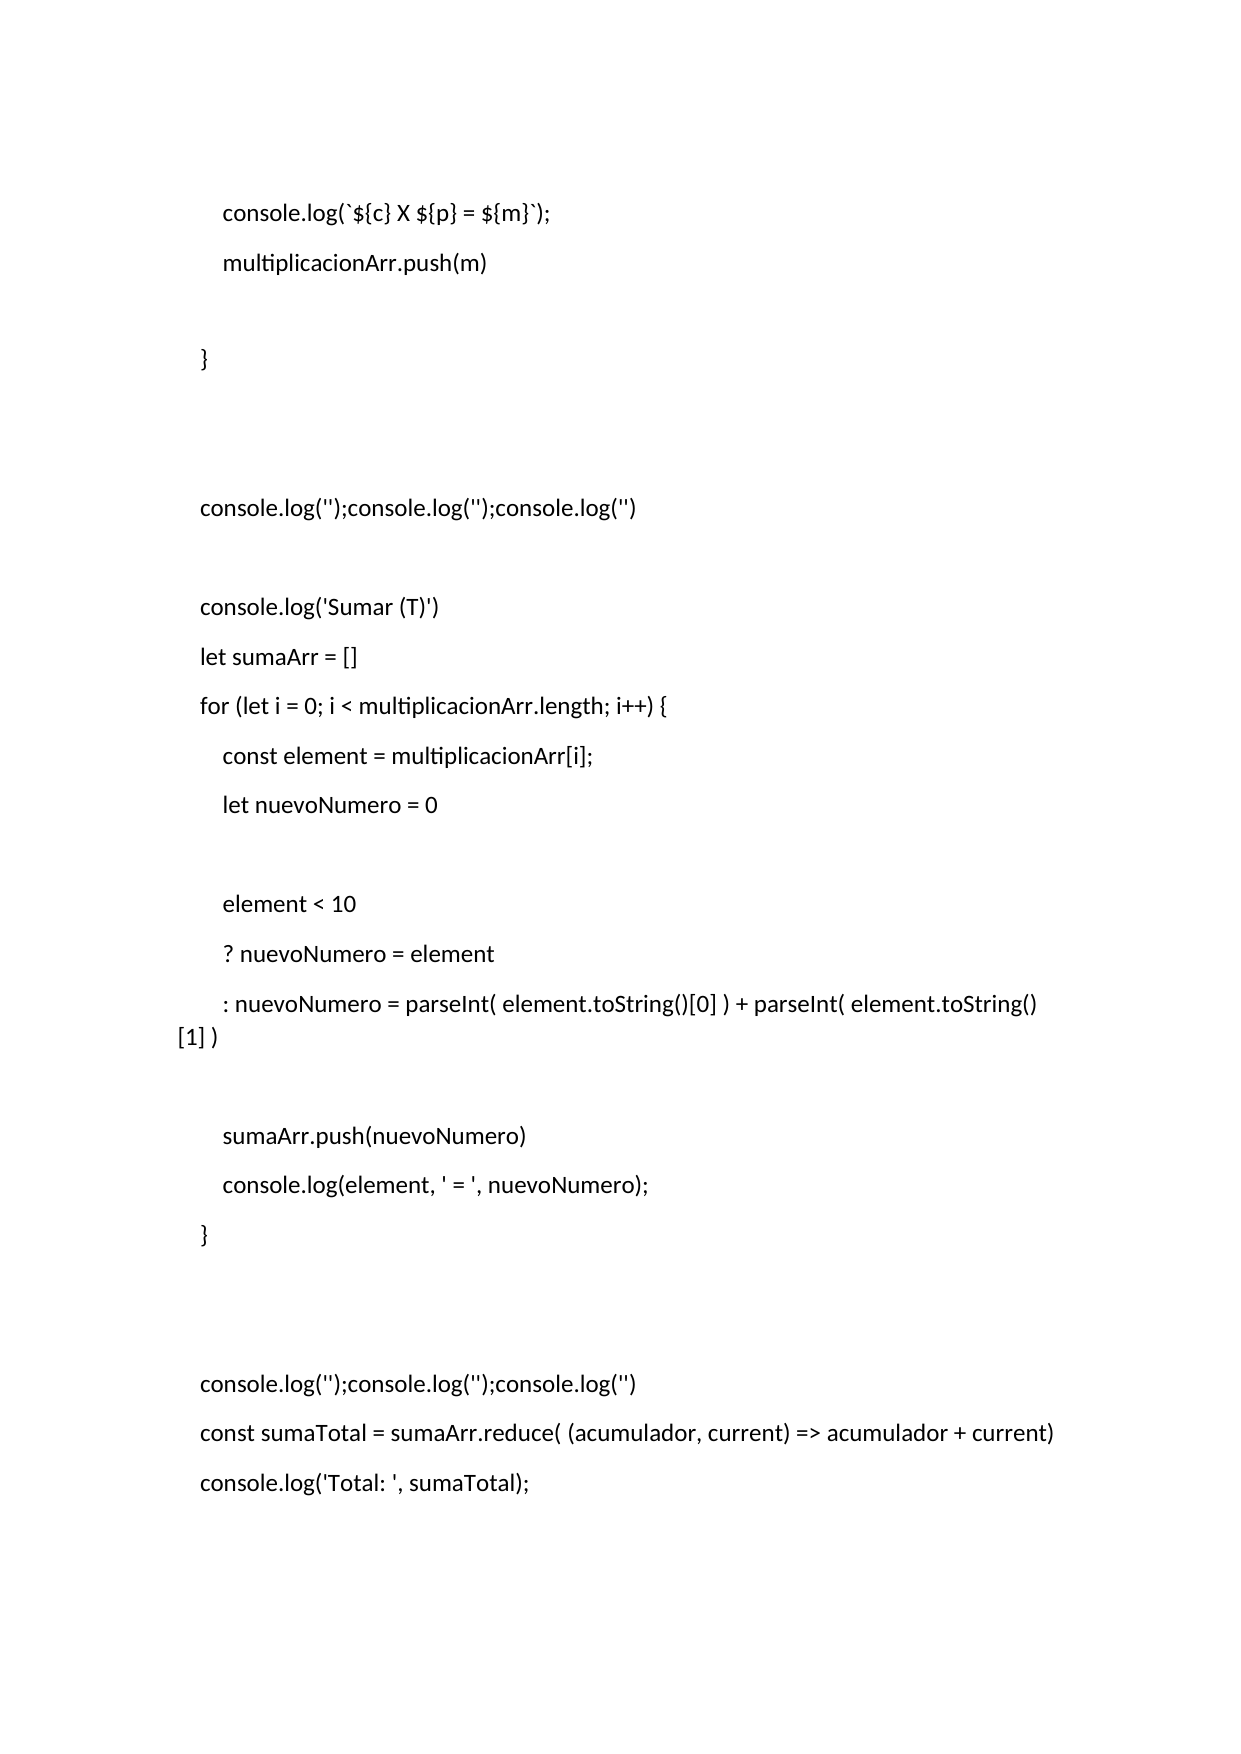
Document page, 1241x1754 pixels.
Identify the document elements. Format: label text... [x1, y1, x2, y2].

text let sumaArr = [] [177, 641, 1063, 671]
text console.log('Sumar (T)') [177, 591, 1063, 622]
text : nuevoNumero = parseInt( element.toString()[0] ) + parseInt( element.toString()[1] ) [177, 988, 1063, 1051]
text } [177, 1219, 1063, 1249]
text const sumaTotal = sumaArr.reduce( (acumulador, current) => acumulador + current) [177, 1417, 1063, 1448]
text multiplicacionArr.push(m) [177, 247, 1063, 277]
text const element = multiplicacionArr[i]; [177, 740, 1063, 770]
text element < 10 [177, 889, 1063, 919]
text for (let i = 0; i < multiplicacionArr.length; i++) { [177, 690, 1063, 721]
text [177, 1368, 1063, 1398]
text console.log(element, ' = ', nuevoNumero); [177, 1169, 1063, 1200]
text let nuevoNumero = 0 [177, 789, 1063, 820]
text console.log('');console.log('');console.log('') [177, 492, 1063, 522]
text ? nuevoNumero = element [177, 938, 1063, 969]
text } [177, 343, 1063, 374]
text sumaArr.push(nuevoNumero) [177, 1120, 1063, 1150]
text console.log('Total: ', sumaTotal); [177, 1467, 1063, 1497]
text console.log(`${c} X ${p} = ${m}`); [177, 197, 1063, 228]
